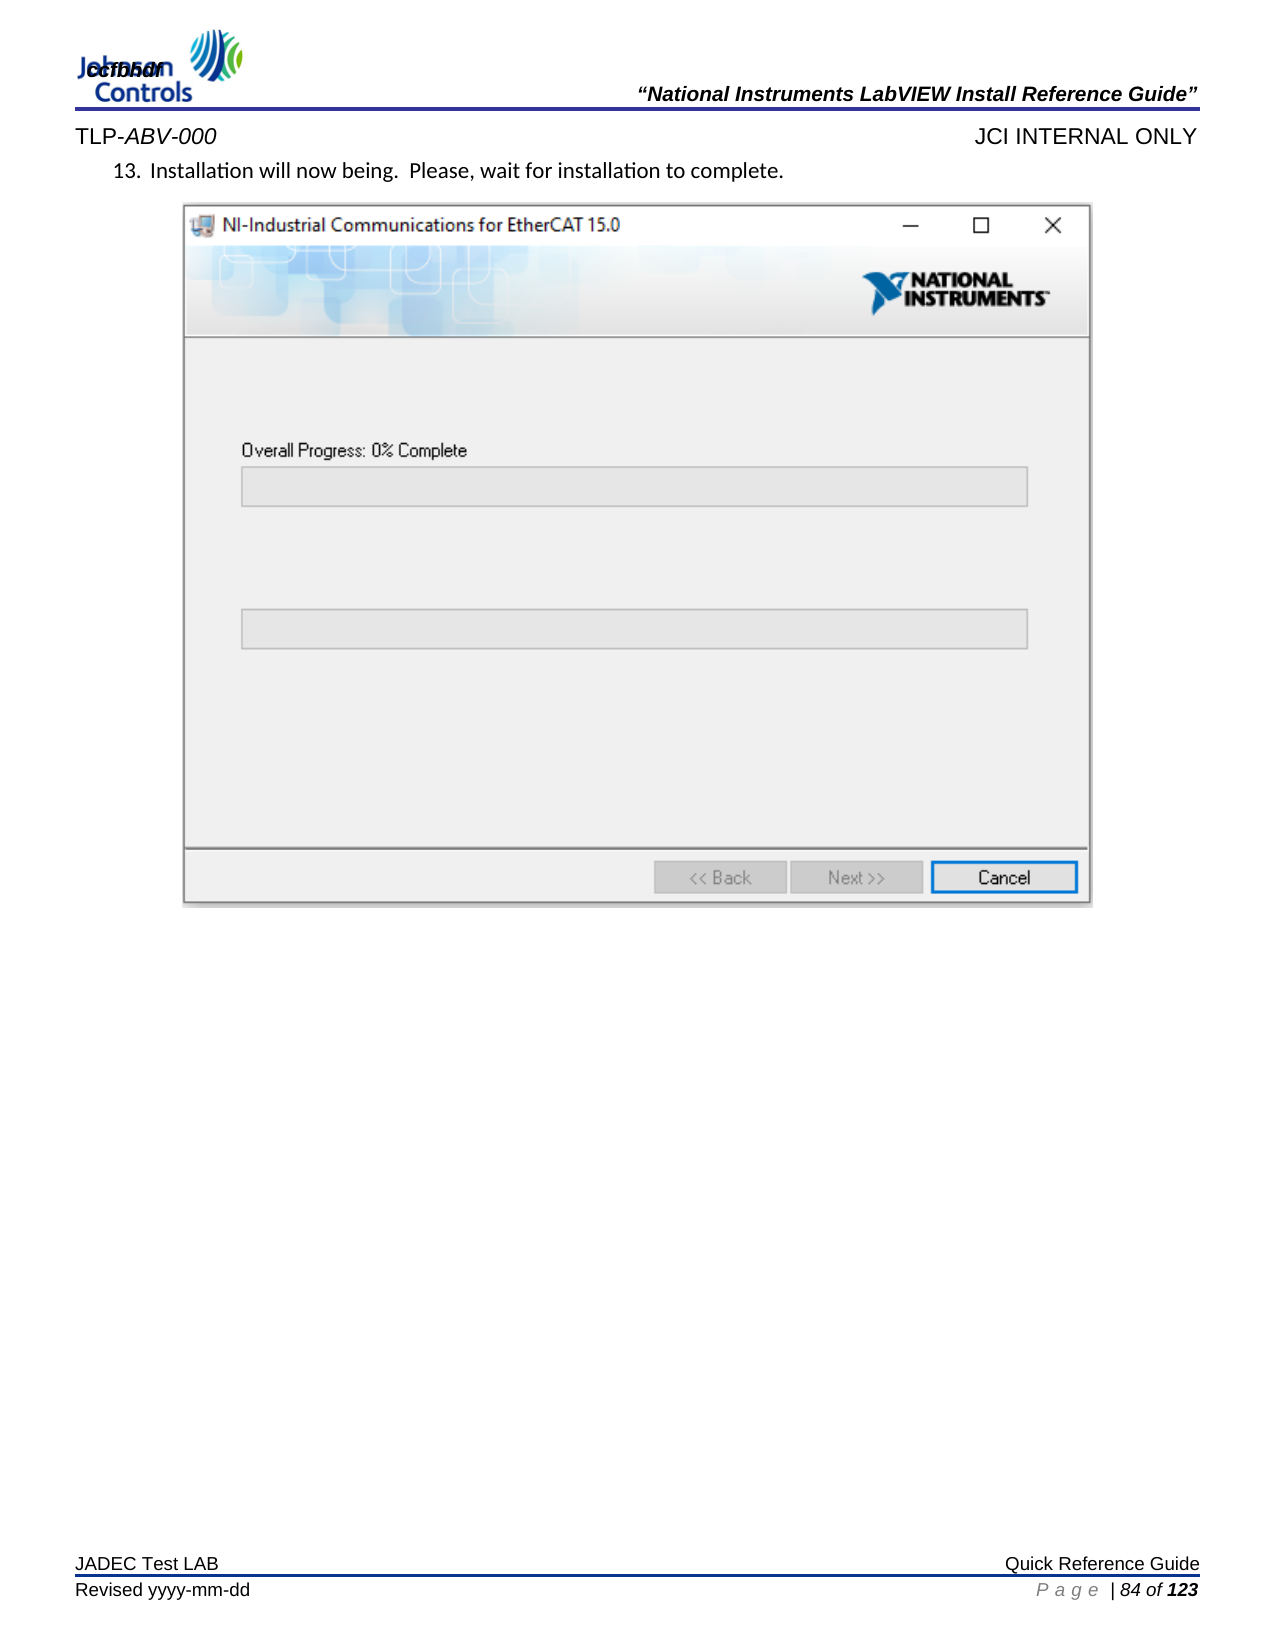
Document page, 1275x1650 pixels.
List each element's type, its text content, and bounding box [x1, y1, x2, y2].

picture [182, 202, 1093, 908]
picture [76, 26, 246, 105]
list Installation will now being. Please, wait for installation to complete. [112, 156, 1200, 184]
